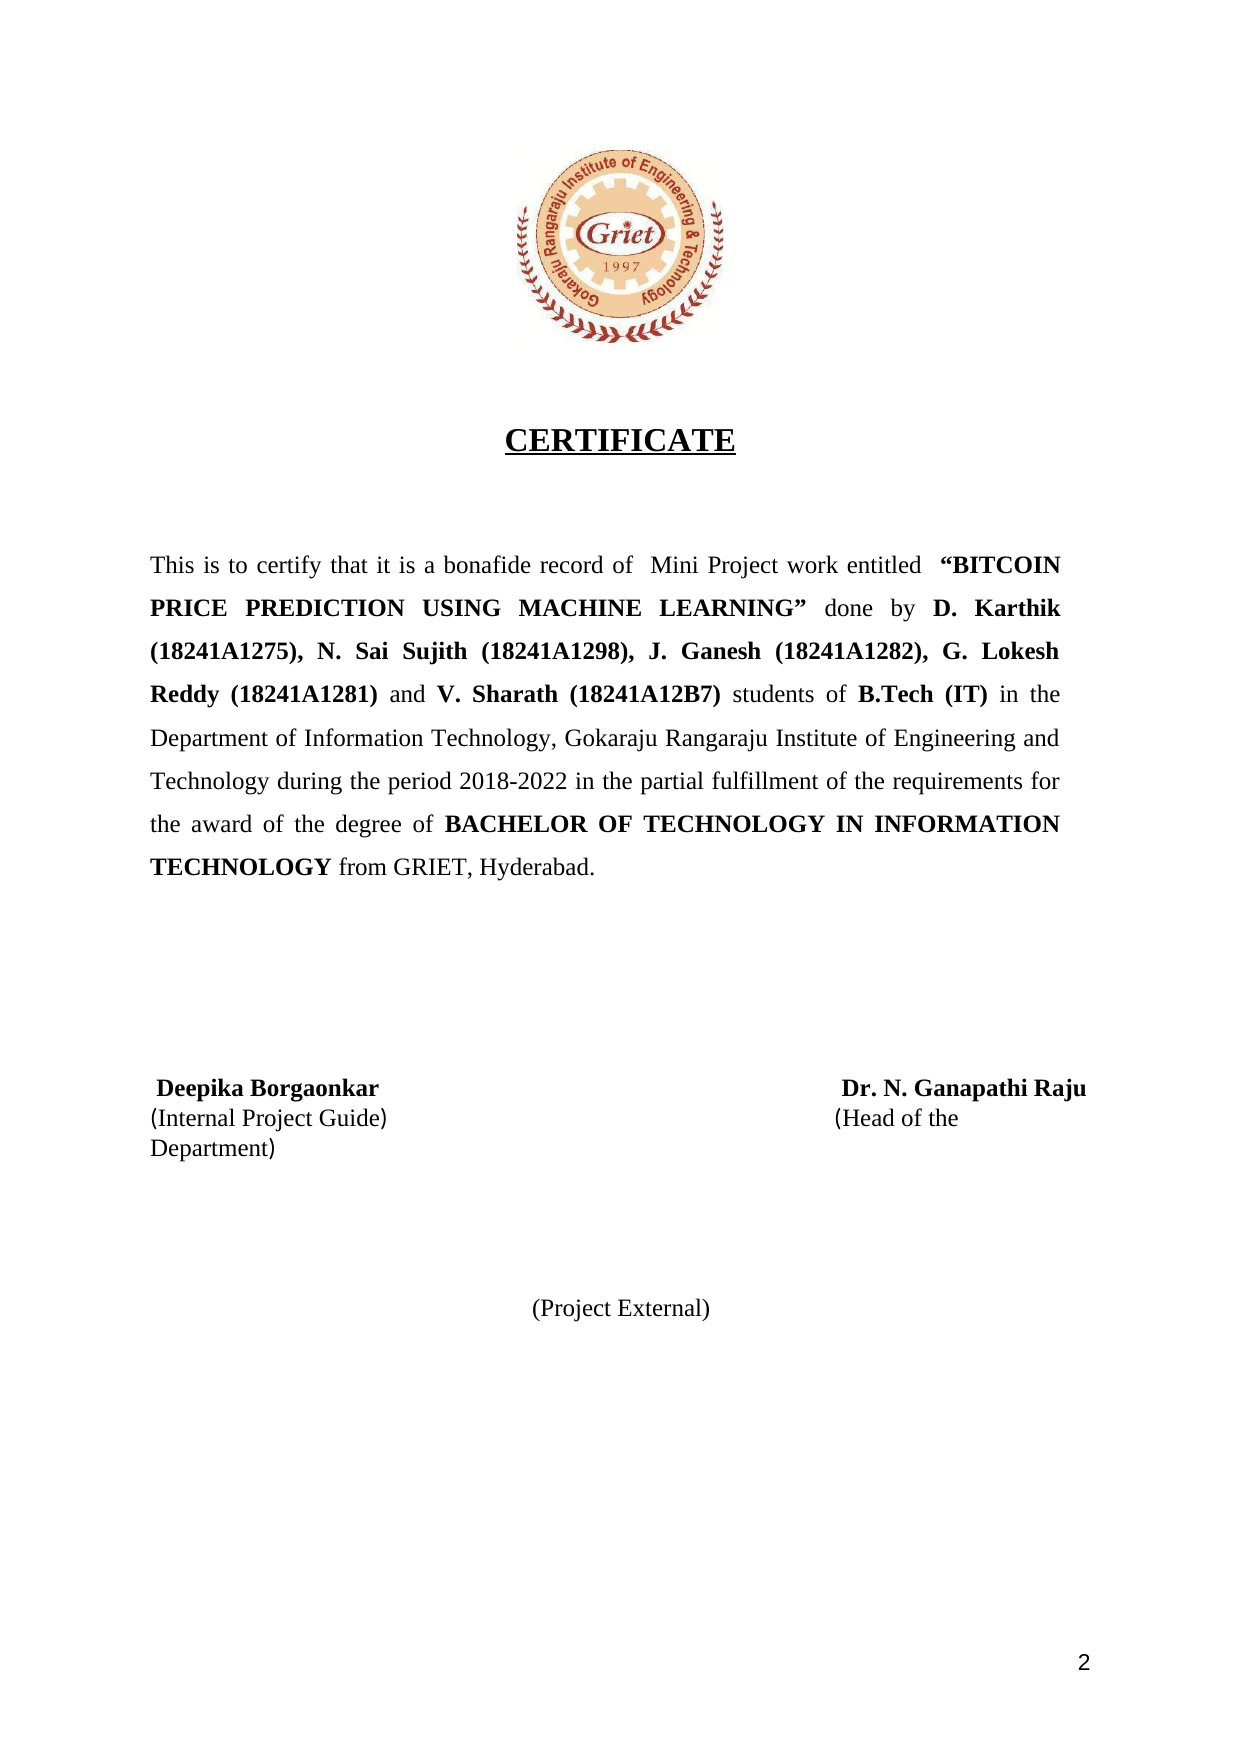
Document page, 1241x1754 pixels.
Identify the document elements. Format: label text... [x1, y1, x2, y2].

text Deepika Borgaonkar Dr. N. Ganapathi Raju (Internal Project Guide) (Head of the Department) [150, 1073, 1090, 1163]
text (Project External) [442, 1293, 712, 1321]
text This is to certify that it is a bonafide record of Mini Project work entitled “BITCOIN PRICE PREDICTION USING MACHINE LEARNING” done by D. Karthik (18241A1275), N. Sai Sujith (18241A1298), J. Ganesh (18241A1282), G. Lokesh Reddy (18241A1281) and V. Sharath (18241A12B7) students of B.Tech (IT) in the Department of Information Technology, Gokaraju Rangaraju Institute of Engineering and Technology during the period 2018-2022 in the partial fulfillment of the requirements for the award of the degree of BACHELOR OF TECHNOLOGY IN INFORMATION TECHNOLOGY from GRIET, Hyderabad. [150, 550, 1061, 881]
text CERTIFICATE [150, 420, 1090, 459]
picture [517, 150, 724, 343]
